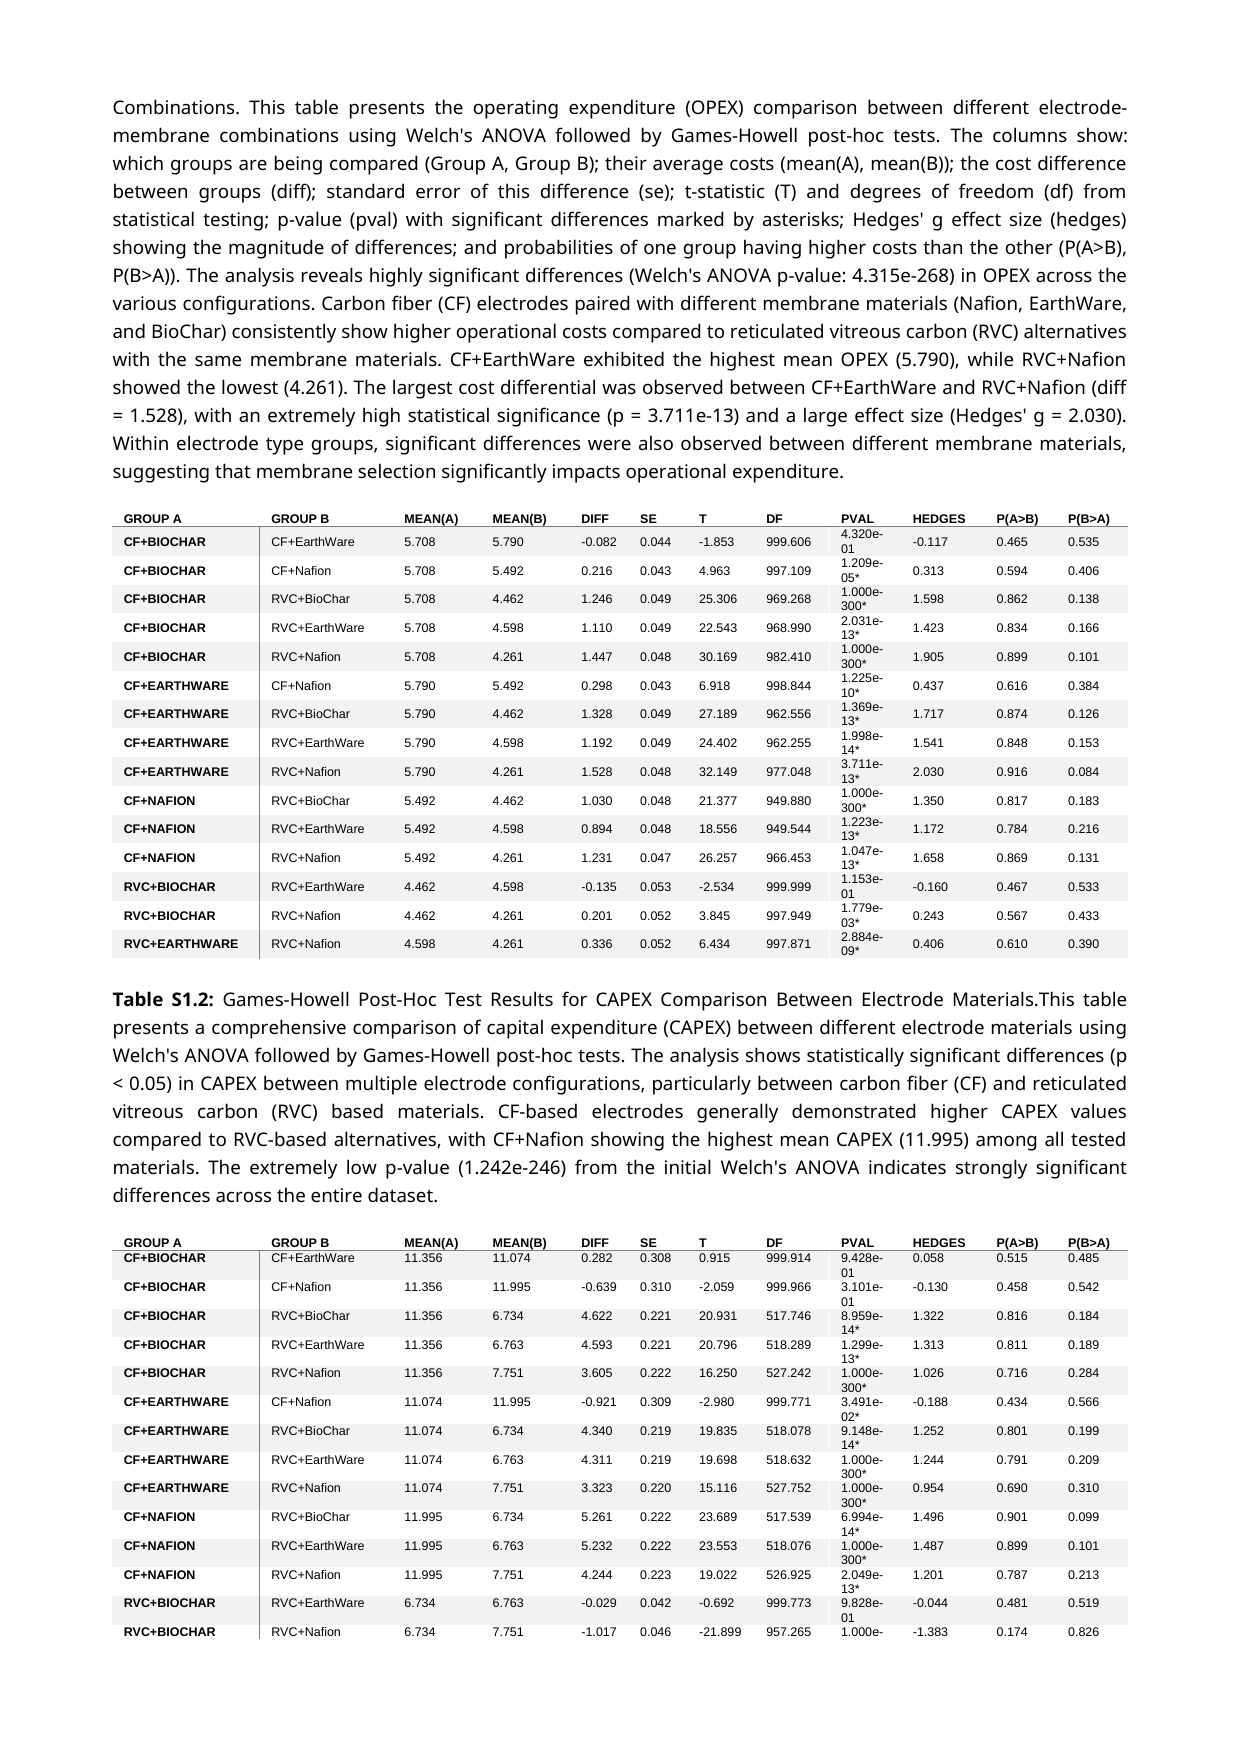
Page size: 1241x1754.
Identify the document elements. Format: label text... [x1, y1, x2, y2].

table_header T [688, 1236, 755, 1250]
table_cell 0.485 [1057, 1251, 1128, 1280]
table_cell 4.261 [481, 642, 570, 671]
table_cell 2.031e-13* [830, 614, 901, 642]
table_cell 4.462 [481, 786, 570, 815]
table_cell 5.492 [481, 556, 570, 585]
text Table S1.2: Games-Howell Post-Hoc Test Results for CAPEX Comparison Between Electrode Materials.This table presents a comprehensive comparison of capital expenditure (CAPEX) between different electrode materials using Welch's ANOVA followed by Games-Howell post-hoc tests. The analysis shows statistically significant differences (p < 0.05) in CAPEX between multiple electrode configurations, particularly between carbon fiber (CF) and reticulated vitreous carbon (RVC) based materials. CF-based electrodes generally demonstrated higher CAPEX values compared to RVC-based alternatives, with CF+Nafion showing the highest mean CAPEX (11.995) among all tested materials. The extremely low p-value (1.242e-246) from the initial Welch's ANOVA indicates strongly significant differences across the entire dataset. [112, 986, 1128, 1208]
table_cell 5.492 [393, 844, 481, 872]
table_header se [629, 512, 688, 526]
table_cell 5.492 [481, 671, 570, 700]
table_cell 11.356 [393, 1280, 481, 1308]
table_cell RVC+Nafion [260, 1567, 393, 1596]
table_cell 0.084 [1057, 757, 1128, 786]
table_cell 999.914 [755, 1251, 829, 1280]
table_cell 11.074 [481, 1251, 570, 1280]
table_cell -1.017 [570, 1625, 629, 1639]
table_cell RVC+Nafion [260, 930, 393, 958]
table_cell 11.074 [393, 1452, 481, 1481]
table_cell 1.299e-13* [830, 1337, 901, 1366]
table_cell 518.078 [755, 1424, 829, 1452]
table_cell RVC+EarthWare [260, 614, 393, 642]
table_header mean(A) [393, 1236, 481, 1250]
table_cell 0.138 [1057, 585, 1128, 613]
table_cell RVC+BioChar [260, 1424, 393, 1452]
table_cell 7.751 [481, 1567, 570, 1596]
table_header P(B>A) [1057, 1236, 1128, 1250]
table_header df [755, 1236, 829, 1250]
table_cell 1.244 [901, 1452, 985, 1481]
table_cell 3.845 [688, 901, 755, 930]
table_cell 0.184 [1057, 1309, 1128, 1337]
table_cell 11.995 [481, 1280, 570, 1308]
table_header mean(A) [393, 512, 481, 526]
table_cell 517.746 [755, 1309, 829, 1337]
table_cell 4.261 [481, 757, 570, 786]
table_cell 0.222 [629, 1510, 688, 1538]
table_cell 0.310 [1057, 1481, 1128, 1510]
table_cell 0.222 [629, 1366, 688, 1395]
table_cell 11.995 [393, 1510, 481, 1538]
table_cell 1.905 [901, 642, 985, 671]
table_cell 4.244 [570, 1567, 629, 1596]
table_cell 518.632 [755, 1452, 829, 1481]
table_cell 0.465 [985, 527, 1057, 556]
table_cell 6.763 [481, 1539, 570, 1567]
table_cell 0.481 [985, 1596, 1057, 1625]
table_cell 0.848 [985, 729, 1057, 757]
table_cell 0.048 [629, 786, 688, 815]
table_cell 1.423 [901, 614, 985, 642]
table_cell 0.046 [629, 1625, 688, 1639]
table_cell 1.000e-300* [830, 1366, 901, 1395]
table_cell 0.047 [629, 844, 688, 872]
table_cell 5.790 [393, 729, 481, 757]
table_cell 5.790 [481, 527, 570, 556]
table_cell 3.605 [570, 1366, 629, 1395]
table_cell 0.049 [629, 614, 688, 642]
table_cell 4.462 [481, 585, 570, 613]
table_cell -0.044 [901, 1596, 985, 1625]
table_cell 23.553 [688, 1539, 755, 1567]
table_cell 0.223 [629, 1567, 688, 1596]
table_cell CF+Nafion [112, 1567, 259, 1596]
table_cell 5.790 [393, 700, 481, 728]
table_cell 5.790 [393, 757, 481, 786]
table_cell -0.135 [570, 872, 629, 901]
table_cell CF+BioChar [112, 614, 259, 642]
table_cell 0.308 [629, 1251, 688, 1280]
table_cell 1.541 [901, 729, 985, 757]
table_cell 2.884e-09* [830, 930, 901, 958]
table_cell 1.026 [901, 1366, 985, 1395]
table_cell 1.447 [570, 642, 629, 671]
table_cell 1.000e-300* [830, 786, 901, 815]
table_cell 4.598 [481, 815, 570, 843]
table_cell 1.225e-10* [830, 671, 901, 700]
table_header mean(B) [481, 512, 570, 526]
table_cell 9.828e-01 [830, 1596, 901, 1625]
table_cell -0.921 [570, 1395, 629, 1423]
table_cell 1.000e-300* [830, 585, 901, 613]
table_header P(A>B) [985, 512, 1057, 526]
table_cell 997.871 [755, 930, 829, 958]
table_cell 0.542 [1057, 1280, 1128, 1308]
table_cell 6.734 [481, 1510, 570, 1538]
table_cell RVC+EarthWare [260, 815, 393, 843]
table_cell 0.594 [985, 556, 1057, 585]
table_cell CF+EarthWare [112, 671, 259, 700]
table_cell 0.101 [1057, 1539, 1128, 1567]
table_cell CF+Nafion [260, 556, 393, 585]
table_cell 11.356 [393, 1309, 481, 1337]
table_cell 1.322 [901, 1309, 985, 1337]
table_header mean(B) [481, 1236, 570, 1250]
table_cell 4.598 [481, 872, 570, 901]
table_cell 0.243 [901, 901, 985, 930]
table_cell 0.874 [985, 700, 1057, 728]
table_cell 5.261 [570, 1510, 629, 1538]
table_cell 527.752 [755, 1481, 829, 1510]
table_cell RVC+EarthWare [260, 729, 393, 757]
table_cell 1.369e-13* [830, 700, 901, 728]
table_cell 30.169 [688, 642, 755, 671]
table_cell RVC+BioChar [260, 585, 393, 613]
table_cell 0.313 [901, 556, 985, 585]
table_cell 0.826 [1057, 1625, 1128, 1639]
table_cell 6.763 [481, 1452, 570, 1481]
table_cell RVC+BioChar [112, 1625, 259, 1639]
table_cell 1.246 [570, 585, 629, 613]
table_cell 0.784 [985, 815, 1057, 843]
table_cell 0.101 [1057, 642, 1128, 671]
table_cell 997.949 [755, 901, 829, 930]
table_cell 527.242 [755, 1366, 829, 1395]
table_cell 11.356 [393, 1366, 481, 1395]
table_cell 0.384 [1057, 671, 1128, 700]
table_cell CF+BioChar [112, 556, 259, 585]
table_cell CF+Nafion [112, 1510, 259, 1538]
table_cell 0.915 [688, 1251, 755, 1280]
table_cell 4.598 [481, 614, 570, 642]
table_cell 9.148e-14* [830, 1424, 901, 1452]
table_header se [629, 1236, 688, 1250]
table_cell 23.689 [688, 1510, 755, 1538]
table_cell 0.310 [629, 1280, 688, 1308]
table_cell 0.899 [985, 1539, 1057, 1567]
table_cell 0.433 [1057, 901, 1128, 930]
table_cell 0.515 [985, 1251, 1057, 1280]
table_cell 0.221 [629, 1309, 688, 1337]
table_cell RVC+EarthWare [260, 1452, 393, 1481]
table_cell 949.544 [755, 815, 829, 843]
table_cell 19.835 [688, 1424, 755, 1452]
table_cell 4.320e-01 [830, 527, 901, 556]
table_cell 0.216 [1057, 815, 1128, 843]
table_cell RVC+EarthWare [260, 1337, 393, 1366]
table_cell 0.610 [985, 930, 1057, 958]
table_cell 18.556 [688, 815, 755, 843]
table_cell 0.219 [629, 1452, 688, 1481]
table_cell CF+BioChar [112, 642, 259, 671]
table_cell 0.220 [629, 1481, 688, 1510]
table_cell 0.616 [985, 671, 1057, 700]
table_cell 2.049e-13* [830, 1567, 901, 1596]
table_cell 0.199 [1057, 1424, 1128, 1452]
table_cell 0.791 [985, 1452, 1057, 1481]
table_cell 6.734 [393, 1596, 481, 1625]
table_cell 4.963 [688, 556, 755, 585]
table_cell 0.690 [985, 1481, 1057, 1510]
table_cell 1.000e-300* [830, 1481, 901, 1510]
table_cell 0.894 [570, 815, 629, 843]
table_cell 6.763 [481, 1596, 570, 1625]
table_cell 0.213 [1057, 1567, 1128, 1596]
table_cell 0.058 [901, 1251, 985, 1280]
table_cell 0.053 [629, 872, 688, 901]
table_cell -0.029 [570, 1596, 629, 1625]
table_cell 0.458 [985, 1280, 1057, 1308]
table_cell -0.160 [901, 872, 985, 901]
table_cell 0.048 [629, 757, 688, 786]
table_cell 11.074 [393, 1424, 481, 1452]
table_header Group A [112, 1236, 260, 1250]
table_cell 0.043 [629, 671, 688, 700]
table_cell 4.261 [481, 930, 570, 958]
table_cell 999.999 [755, 872, 829, 901]
table_cell 0.284 [1057, 1366, 1128, 1395]
table_cell 0.298 [570, 671, 629, 700]
table_cell 5.790 [393, 671, 481, 700]
table_cell -2.980 [688, 1395, 755, 1423]
table_cell 1.030 [570, 786, 629, 815]
table_cell 26.257 [688, 844, 755, 872]
table_cell 11.995 [393, 1539, 481, 1567]
table_cell 6.434 [688, 930, 755, 958]
table_cell 1.153e-01 [830, 872, 901, 901]
table_cell -0.130 [901, 1280, 985, 1308]
table_cell 21.377 [688, 786, 755, 815]
table_cell 0.166 [1057, 614, 1128, 642]
table_cell CF+Nafion [112, 815, 259, 843]
table_header hedges [901, 512, 985, 526]
table_cell 3.711e-13* [830, 757, 901, 786]
table_cell 1.231 [570, 844, 629, 872]
table_cell 0.533 [1057, 872, 1128, 901]
table_cell CF+EarthWare [112, 1395, 259, 1423]
table_cell 0.566 [1057, 1395, 1128, 1423]
table_cell 3.491e-02* [830, 1395, 901, 1423]
table_cell RVC+EarthWare [260, 1596, 393, 1625]
table_cell 0.174 [985, 1625, 1057, 1639]
table_cell -0.082 [570, 527, 629, 556]
table_cell CF+Nafion [112, 844, 259, 872]
table_cell 962.556 [755, 700, 829, 728]
table_cell 0.434 [985, 1395, 1057, 1423]
table_cell 4.462 [393, 872, 481, 901]
table_cell 11.995 [481, 1395, 570, 1423]
table_cell 1.528 [570, 757, 629, 786]
table_cell 19.022 [688, 1567, 755, 1596]
table_cell 11.995 [393, 1567, 481, 1596]
table_cell 4.593 [570, 1337, 629, 1366]
table_cell RVC+Nafion [260, 1481, 393, 1510]
table_cell 0.309 [629, 1395, 688, 1423]
table_header Group B [260, 512, 393, 526]
table_cell 0.209 [1057, 1452, 1128, 1481]
table_cell RVC+EarthWare [260, 872, 393, 901]
table_cell 1.000e-300* [830, 1452, 901, 1481]
table_cell 5.708 [393, 527, 481, 556]
table_cell RVC+BioChar [260, 786, 393, 815]
table_cell 0.954 [901, 1481, 985, 1510]
table_cell -1.383 [901, 1625, 985, 1639]
table_cell RVC+BioChar [260, 1510, 393, 1538]
table_cell 1.658 [901, 844, 985, 872]
table_header diff [570, 512, 629, 526]
table_cell 8.959e-14* [830, 1309, 901, 1337]
table_cell 11.074 [393, 1395, 481, 1423]
table_cell 1.223e-13* [830, 815, 901, 843]
table_cell 4.261 [481, 844, 570, 872]
table_cell 0.052 [629, 901, 688, 930]
table_cell 0.183 [1057, 786, 1128, 815]
table_cell 999.771 [755, 1395, 829, 1423]
table_cell 3.101e-01 [830, 1280, 901, 1308]
table_cell 0.221 [629, 1337, 688, 1366]
table_cell 962.255 [755, 729, 829, 757]
table_cell 25.306 [688, 585, 755, 613]
table_cell 3.323 [570, 1481, 629, 1510]
table_cell 1.201 [901, 1567, 985, 1596]
table_cell 968.990 [755, 614, 829, 642]
table_cell 1.487 [901, 1539, 985, 1567]
table_cell RVC+Nafion [260, 757, 393, 786]
table_cell 0.048 [629, 642, 688, 671]
table_header Group B [260, 1236, 393, 1250]
table_cell 0.801 [985, 1424, 1057, 1452]
table_header diff [570, 1236, 629, 1250]
table_cell 4.598 [393, 930, 481, 958]
table_cell CF+EarthWare [112, 1424, 259, 1452]
table_cell 1.047e-13* [830, 844, 901, 872]
table_cell 997.109 [755, 556, 829, 585]
table_cell 999.966 [755, 1280, 829, 1308]
table_cell 22.543 [688, 614, 755, 642]
table_cell 0.043 [629, 556, 688, 585]
table_cell 0.467 [985, 872, 1057, 901]
table_cell 4.622 [570, 1309, 629, 1337]
table_cell 20.796 [688, 1337, 755, 1366]
table_cell RVC+Nafion [260, 844, 393, 872]
table_cell 4.462 [393, 901, 481, 930]
table_cell 32.149 [688, 757, 755, 786]
table_cell 0.406 [1057, 556, 1128, 585]
table_cell 6.918 [688, 671, 755, 700]
table_cell 5.492 [393, 786, 481, 815]
table_cell CF+BioChar [112, 1337, 259, 1366]
table_cell 4.462 [481, 700, 570, 728]
table_cell 15.116 [688, 1481, 755, 1510]
table_cell 1.192 [570, 729, 629, 757]
table_cell 0.049 [629, 585, 688, 613]
table_cell 982.410 [755, 642, 829, 671]
table_cell 998.844 [755, 671, 829, 700]
table_cell RVC+Nafion [260, 1366, 393, 1395]
table_cell CF+EarthWare [112, 700, 259, 728]
table_cell 6.734 [393, 1625, 481, 1639]
table_cell 518.076 [755, 1539, 829, 1567]
table_cell 1.000e-300* [830, 1625, 901, 1639]
table_cell 0.862 [985, 585, 1057, 613]
table_cell 6.734 [481, 1309, 570, 1337]
table_cell CF+EarthWare [112, 1452, 259, 1481]
table_cell 0.406 [901, 930, 985, 958]
table_cell 19.698 [688, 1452, 755, 1481]
table_cell 1.717 [901, 700, 985, 728]
table_cell RVC+BioChar [112, 901, 259, 930]
table_header pval [830, 512, 901, 526]
table_cell CF+BioChar [112, 1366, 259, 1395]
table_cell 0.282 [570, 1251, 629, 1280]
table_cell CF+Nafion [260, 671, 393, 700]
table_cell 1.000e-300* [830, 1539, 901, 1567]
table_cell 6.734 [481, 1424, 570, 1452]
table_cell CF+BioChar [112, 1309, 259, 1337]
table_cell 518.289 [755, 1337, 829, 1366]
table_cell RVC+Nafion [260, 642, 393, 671]
table_cell 0.131 [1057, 844, 1128, 872]
table_cell 0.336 [570, 930, 629, 958]
table_cell 24.402 [688, 729, 755, 757]
table_cell 0.049 [629, 729, 688, 757]
table_cell RVC+BioChar [112, 872, 259, 901]
table_cell 7.751 [481, 1366, 570, 1395]
table_cell 999.606 [755, 527, 829, 556]
table_cell 1.328 [570, 700, 629, 728]
table_cell 0.519 [1057, 1596, 1128, 1625]
table_cell 0.787 [985, 1567, 1057, 1596]
table_cell 0.049 [629, 700, 688, 728]
table_cell 1.313 [901, 1337, 985, 1366]
table_cell 4.261 [481, 901, 570, 930]
table_cell 0.816 [985, 1309, 1057, 1337]
table_cell 1.209e-05* [830, 556, 901, 585]
table_cell 5.492 [393, 815, 481, 843]
table_cell 5.708 [393, 556, 481, 585]
table_cell -0.188 [901, 1395, 985, 1423]
table_cell 4.311 [570, 1452, 629, 1481]
table_cell 0.567 [985, 901, 1057, 930]
table_cell -0.639 [570, 1280, 629, 1308]
table_header pval [830, 1236, 901, 1250]
table_cell 0.048 [629, 815, 688, 843]
table_cell 0.153 [1057, 729, 1128, 757]
table_cell 1.000e-300* [830, 642, 901, 671]
table_cell CF+EarthWare [112, 757, 259, 786]
table_cell 0.042 [629, 1596, 688, 1625]
table_cell 1.252 [901, 1424, 985, 1452]
table_cell -0.692 [688, 1596, 755, 1625]
table_cell 27.189 [688, 700, 755, 728]
table_cell 1.110 [570, 614, 629, 642]
table_cell 0.901 [985, 1510, 1057, 1538]
table_cell 0.811 [985, 1337, 1057, 1366]
table_header hedges [901, 1236, 985, 1250]
table_cell 969.268 [755, 585, 829, 613]
table_cell 0.126 [1057, 700, 1128, 728]
table_cell 16.250 [688, 1366, 755, 1395]
table_cell 0.052 [629, 930, 688, 958]
table_header Group A [112, 512, 260, 526]
table_cell 0.899 [985, 642, 1057, 671]
table_cell 0.916 [985, 757, 1057, 786]
table_cell 0.099 [1057, 1510, 1128, 1538]
table_cell 1.998e-14* [830, 729, 901, 757]
table_cell 7.751 [481, 1625, 570, 1639]
table_cell 9.428e-01 [830, 1251, 901, 1280]
table_cell CF+Nafion [112, 1539, 259, 1567]
table_cell CF+BioChar [112, 527, 259, 556]
table_cell 4.340 [570, 1424, 629, 1452]
table_cell 6.994e-14* [830, 1510, 901, 1538]
table_cell CF+Nafion [260, 1280, 393, 1308]
table_cell 5.232 [570, 1539, 629, 1567]
table_cell RVC+BioChar [112, 1596, 259, 1625]
table_cell 0.216 [570, 556, 629, 585]
table_cell CF+BioChar [112, 585, 259, 613]
table_cell 526.925 [755, 1567, 829, 1596]
table_cell 957.265 [755, 1625, 829, 1639]
table_cell 11.356 [393, 1337, 481, 1366]
table_cell 6.763 [481, 1337, 570, 1366]
table_cell -2.534 [688, 872, 755, 901]
table_cell 0.189 [1057, 1337, 1128, 1366]
table_cell 2.030 [901, 757, 985, 786]
table_cell 0.817 [985, 786, 1057, 815]
table_cell 0.201 [570, 901, 629, 930]
table_cell RVC+EarthWare [260, 1539, 393, 1567]
table_cell 0.044 [629, 527, 688, 556]
table_cell RVC+BioChar [260, 700, 393, 728]
table_cell RVC+Nafion [260, 1625, 393, 1639]
table_cell -21.899 [688, 1625, 755, 1639]
table_cell 949.880 [755, 786, 829, 815]
table_cell 0.834 [985, 614, 1057, 642]
table_cell 0.716 [985, 1366, 1057, 1395]
table_cell 11.356 [393, 1251, 481, 1280]
table_cell CF+EarthWare [112, 1481, 259, 1510]
table_cell 5.708 [393, 642, 481, 671]
table_header P(B>A) [1057, 512, 1128, 526]
table_cell -1.853 [688, 527, 755, 556]
table_cell CF+BioChar [112, 1251, 259, 1280]
table_cell -2.059 [688, 1280, 755, 1308]
table_cell CF+EarthWare [112, 729, 259, 757]
table_cell 0.869 [985, 844, 1057, 872]
table_cell 20.931 [688, 1309, 755, 1337]
table_cell 1.172 [901, 815, 985, 843]
table_cell -0.117 [901, 527, 985, 556]
table_cell CF+Nafion [260, 1395, 393, 1423]
table_cell 966.453 [755, 844, 829, 872]
table_cell 7.751 [481, 1481, 570, 1510]
table_cell 0.437 [901, 671, 985, 700]
table_cell 1.350 [901, 786, 985, 815]
table_header df [755, 512, 829, 526]
table_cell 0.222 [629, 1539, 688, 1567]
table_cell RVC+EarthWare [112, 930, 259, 958]
table_cell 0.390 [1057, 930, 1128, 958]
table_cell 0.219 [629, 1424, 688, 1452]
table_cell 0.535 [1057, 527, 1128, 556]
table_cell 999.773 [755, 1596, 829, 1625]
table_cell 1.598 [901, 585, 985, 613]
table_cell 517.539 [755, 1510, 829, 1538]
table_cell CF+Nafion [112, 786, 259, 815]
table_cell RVC+Nafion [260, 901, 393, 930]
table_header P(A>B) [985, 1236, 1057, 1250]
table_cell 5.708 [393, 614, 481, 642]
table_cell RVC+BioChar [260, 1309, 393, 1337]
table_cell 5.708 [393, 585, 481, 613]
table_cell CF+EarthWare [260, 527, 393, 556]
table_cell 1.779e-03* [830, 901, 901, 930]
table_cell 4.598 [481, 729, 570, 757]
table_cell 977.048 [755, 757, 829, 786]
table_cell 1.496 [901, 1510, 985, 1538]
table_cell CF+EarthWare [260, 1251, 393, 1280]
table_header T [688, 512, 755, 526]
table_cell 11.074 [393, 1481, 481, 1510]
table_cell CF+BioChar [112, 1280, 259, 1308]
